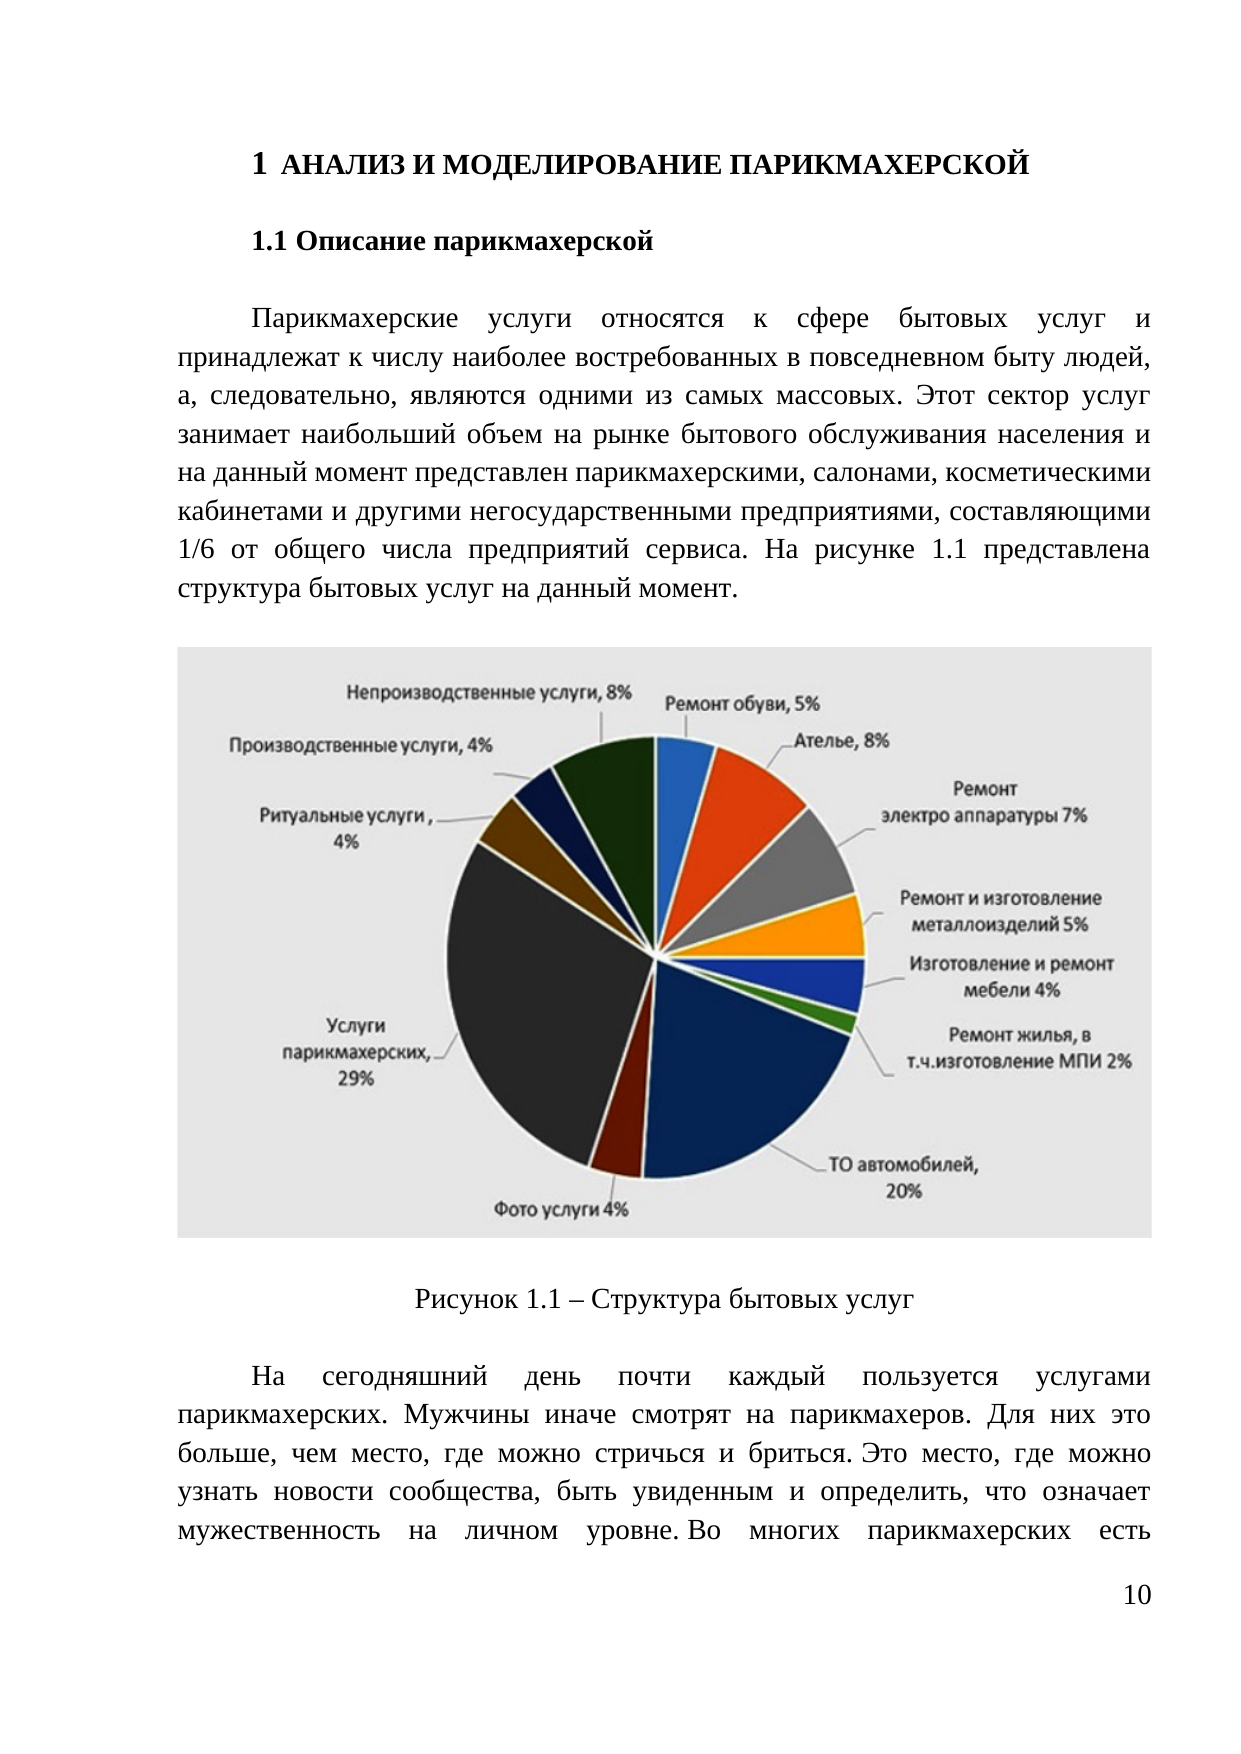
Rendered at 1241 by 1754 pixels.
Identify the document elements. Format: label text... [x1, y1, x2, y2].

picture [177, 647, 1152, 1238]
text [177, 1358, 1152, 1546]
text Парикмахерские услуги относятся к сфере бытовых услуг и принадлежат к числу наиболее востребованных в повседневном быту людей, а, следовательно, являются одними из самых массовых. Этот сектор услуг занимает наибольший объем на рынке бытового обслуживания населения и на данный момент представлен парикмахерскими, салонами, косметическими кабинетами и другими негосударственными предприятиями, составляющими 1/6 от общего числа предприятий сервиса. На рисунке 1.1 представлена структура бытовых услуг на данный момент. [177, 300, 1152, 603]
subtitle Описание парикмахерской [177, 223, 1152, 257]
text Рисунок 1.1 – Структура бытовых услуг [177, 1281, 1152, 1314]
subtitle АНАЛИЗ И МОДЕЛИРОВАНИЕ ПАРИКМАХЕРСКОЙ [177, 143, 1152, 181]
